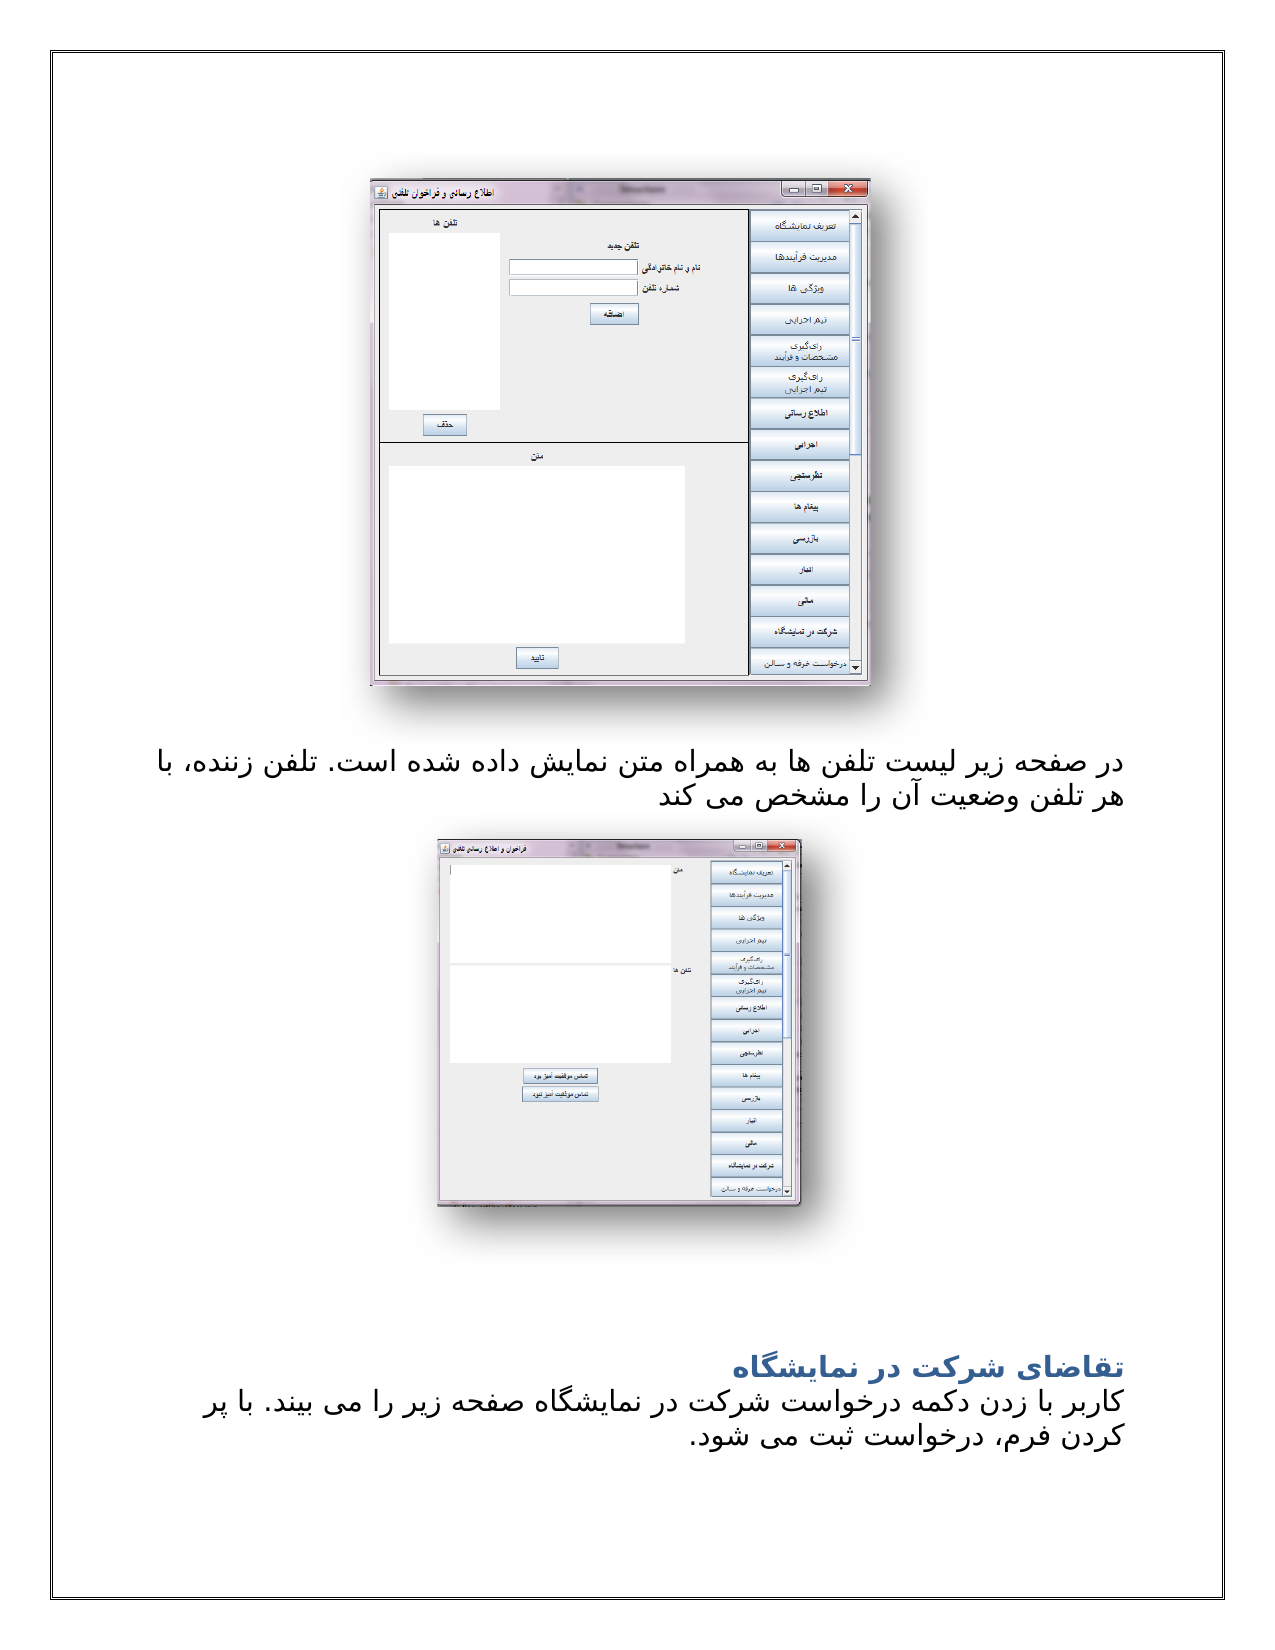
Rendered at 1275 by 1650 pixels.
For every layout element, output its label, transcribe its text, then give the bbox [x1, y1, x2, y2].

picture [370, 178, 871, 686]
text در صفحه زیر لیست تلفن ها به همراه متن نمایش داده شده است. تلفن زننده، با هر تلفن وضعیت آن را مشخص می کند [150, 744, 1125, 812]
subtitle تقاضای شرکت در نمایشگاه [150, 1351, 1125, 1384]
picture [437, 839, 802, 1207]
text کاربر با زدن دکمه درخواست شرکت در نمایشگاه صفحه زیر را می بیند. با پر کردن فرم، درخواست ثبت می شود. [150, 1384, 1125, 1452]
